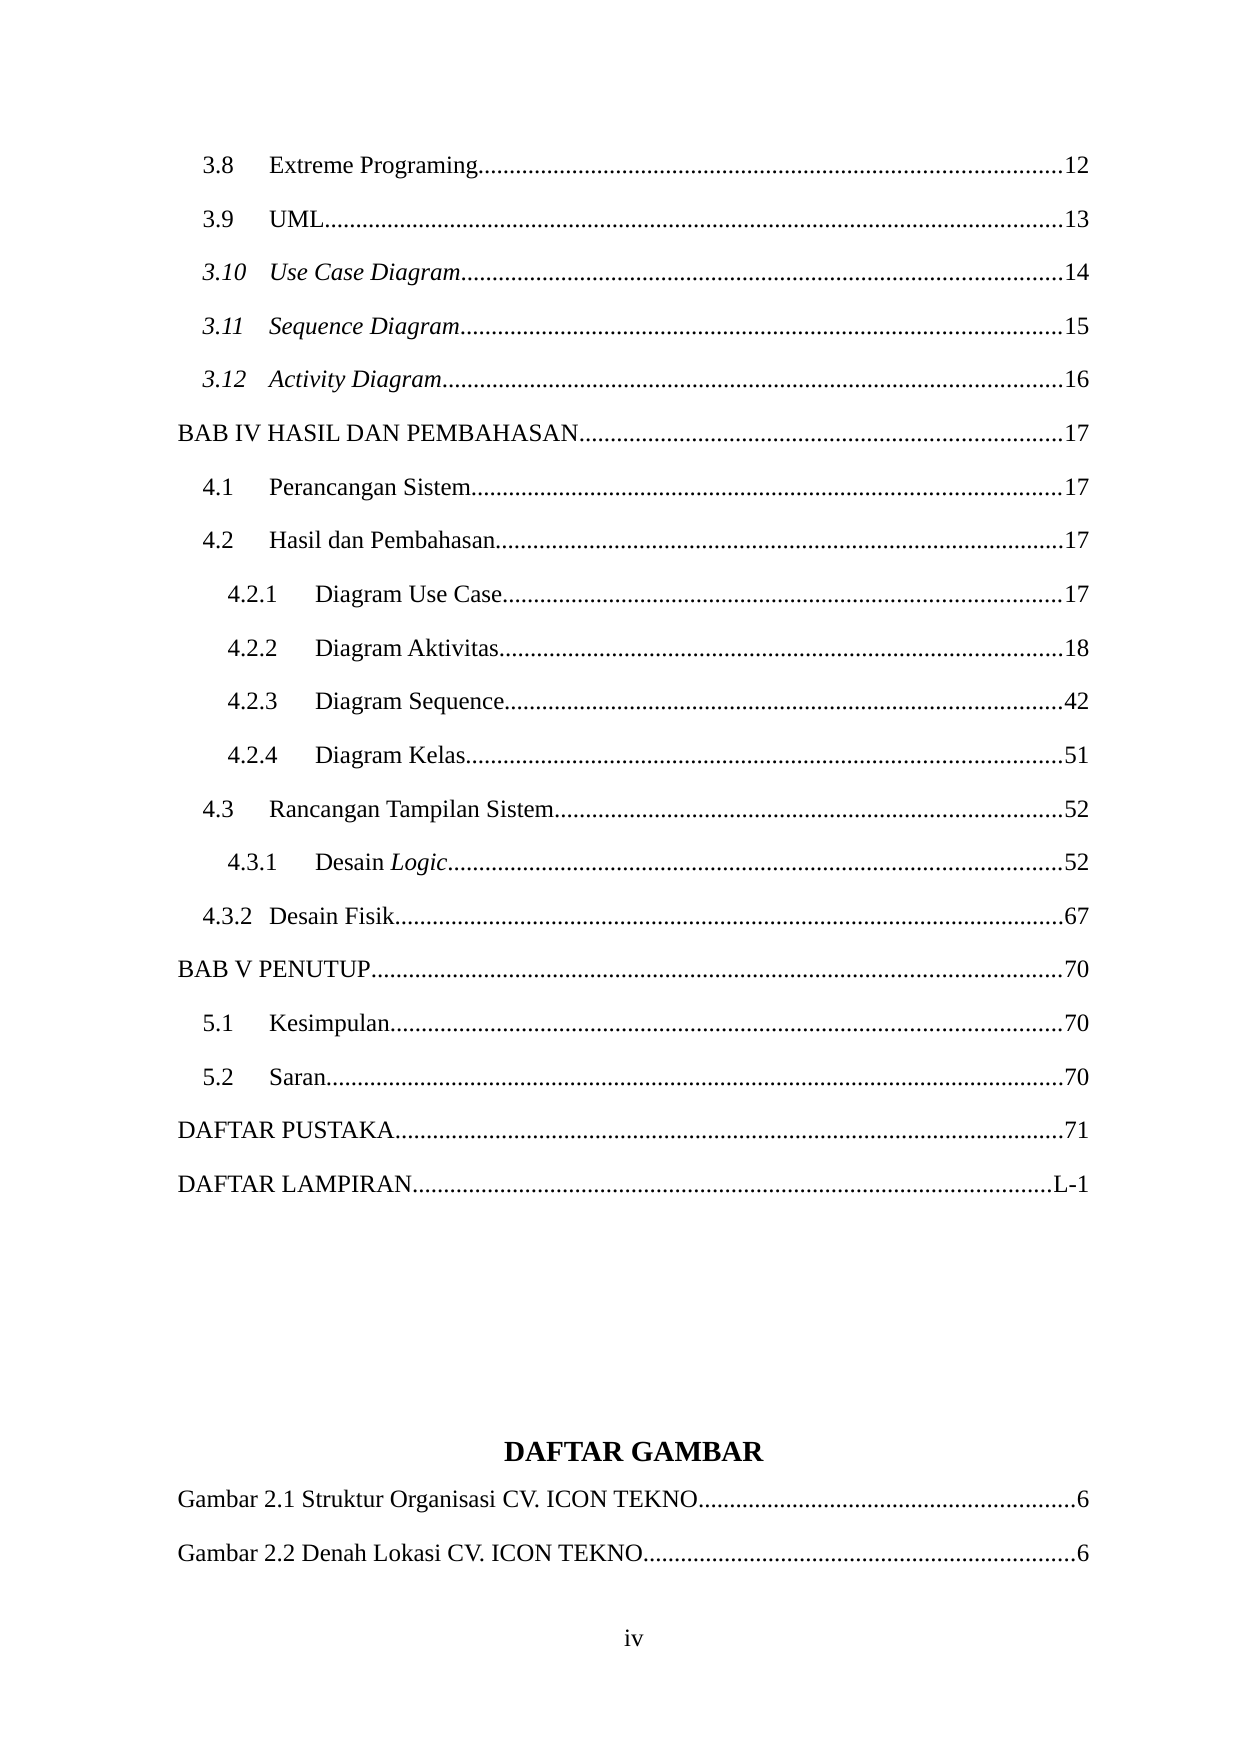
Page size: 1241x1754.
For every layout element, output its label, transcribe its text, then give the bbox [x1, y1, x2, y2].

text 3.12 Activity Diagram 16 [202, 364, 1090, 393]
text 3.8 Extreme Programing 12 [202, 150, 1090, 179]
text 3.11 Sequence Diagram 15 [202, 311, 1090, 340]
text DAFTAR PUSTAKA 71 [177, 1115, 1090, 1144]
text 4.2 Hasil dan Pembahasan 17 [202, 525, 1090, 554]
text 3.10 Use Case Diagram 14 [202, 257, 1090, 286]
text BAB IV HASIL DAN PEMBAHASAN 17 [177, 418, 1090, 447]
text 4.3.1 Desain Logic 52 [227, 847, 1090, 876]
text BAB V PENUTUP 70 [177, 954, 1090, 983]
text 4.2.2 Diagram Aktivitas 18 [227, 633, 1090, 661]
text DAFTAR LAMPIRAN L-1 [177, 1169, 1090, 1198]
text Gambar 2.1 Struktur Organisasi CV. ICON TEKNO 6 [177, 1484, 1090, 1513]
subtitle DAFTAR GAMBAR [177, 1434, 1090, 1467]
text 5.2 Saran 70 [202, 1062, 1090, 1091]
text 4.2.3 Diagram Sequence 42 [227, 686, 1090, 715]
text Gambar 2.2 Denah Lokasi CV. ICON TEKNO 6 [177, 1538, 1090, 1566]
text 4.1 Perancangan Sistem 17 [202, 472, 1090, 501]
text 4.3.2 Desain Fisik 67 [202, 901, 1090, 930]
text 4.2.4 Diagram Kelas 51 [227, 740, 1090, 769]
text 4.3 Rancangan Tampilan Sistem 52 [202, 794, 1090, 822]
text 3.9 UML 13 [202, 204, 1090, 232]
text 5.1 Kesimpulan 70 [202, 1008, 1090, 1037]
text 4.2.1 Diagram Use Case 17 [227, 579, 1090, 608]
